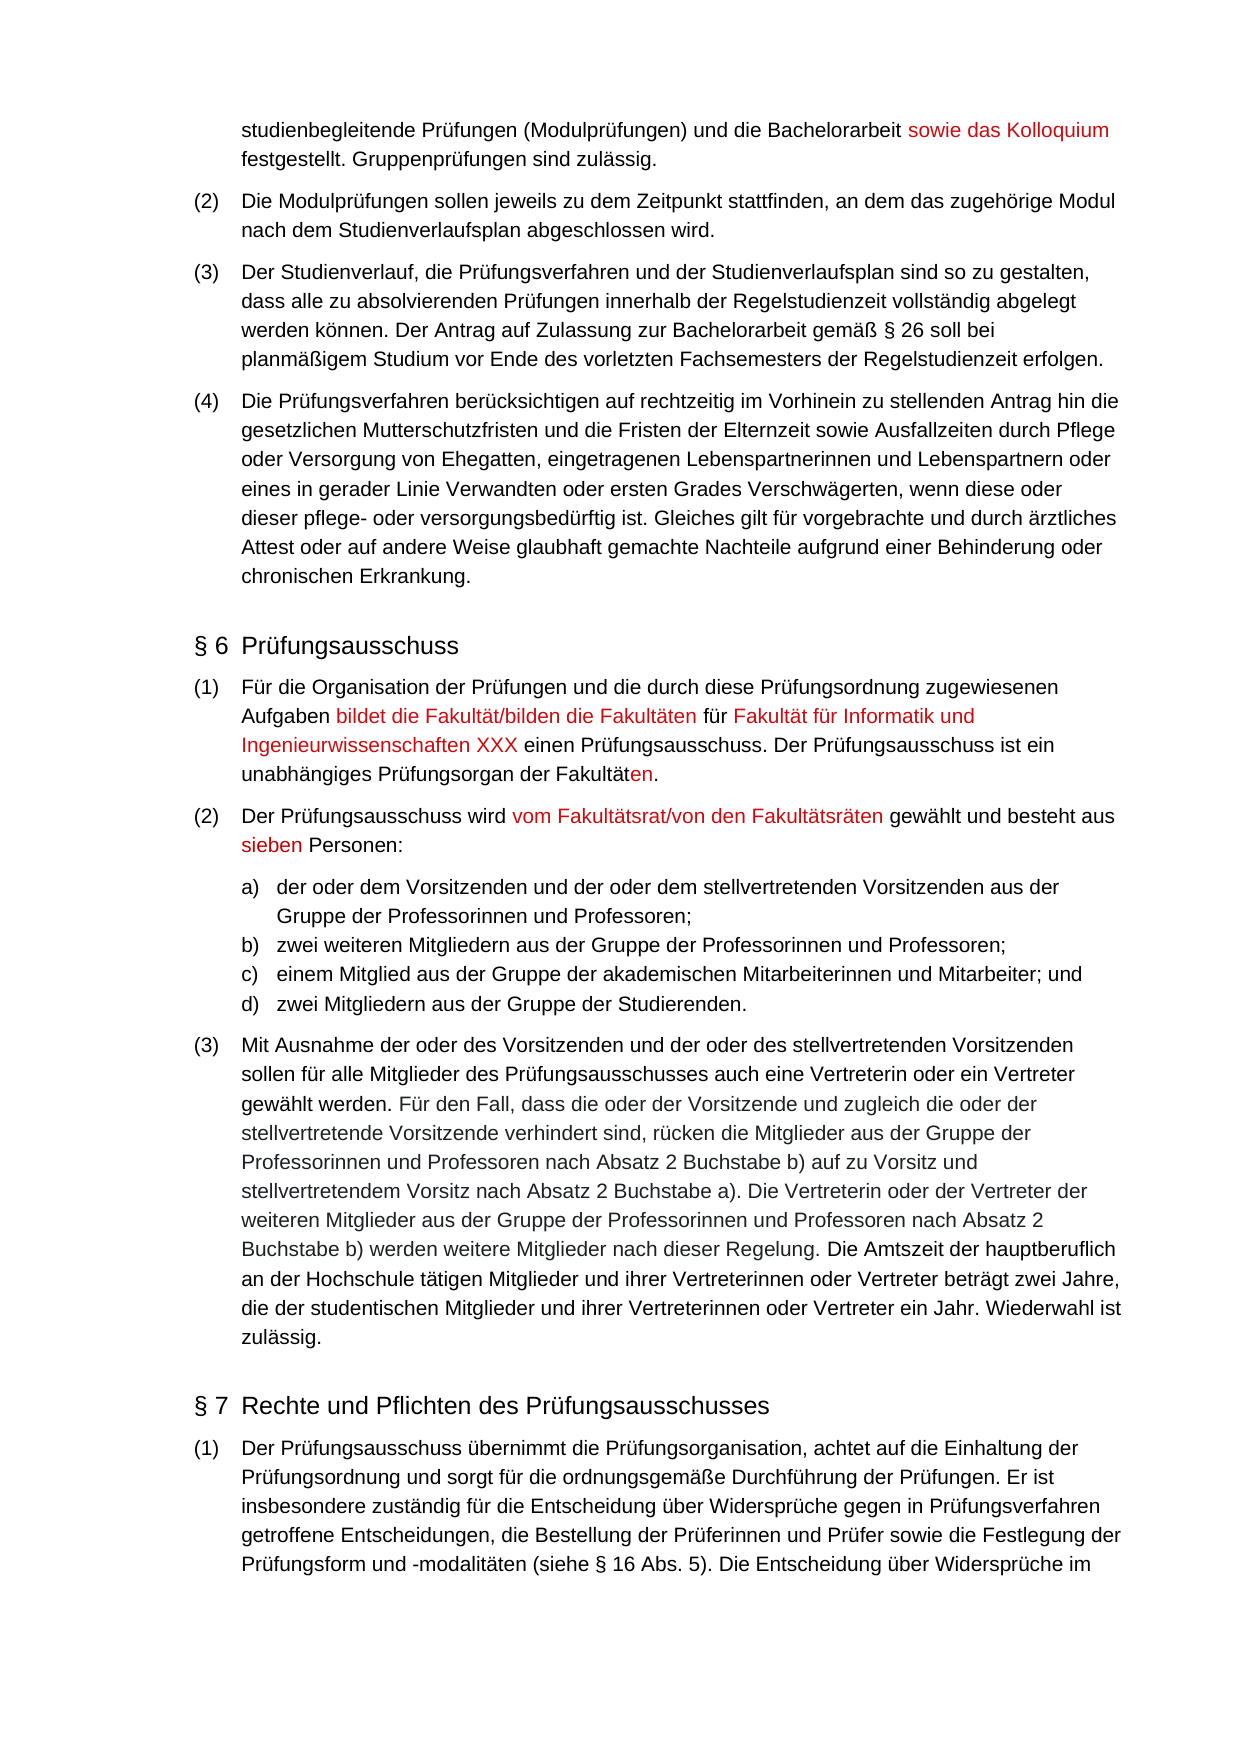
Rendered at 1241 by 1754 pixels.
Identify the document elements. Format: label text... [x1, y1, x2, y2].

list Der Prüfungsausschuss wird vom Fakultätsrat gewählt und besteht aus sieben Personen: [194, 804, 1124, 857]
text zwei weiteren Mitgliedern aus der Gruppe der Professorinnen und Professoren; [241, 933, 1124, 957]
text einem Mitglied aus der Gruppe der akademischen Mitarbeiterinnen und Mitarbeiter; und [241, 962, 1124, 986]
subtitle Prüfungsausschuss [194, 631, 1124, 659]
text Die Modulprüfungen sollen jeweils zu dem Zeitpunkt stattfinden, an dem das zugehörige Modul nach dem Studienverlaufsplan abgeschlossen wird. [194, 189, 1124, 242]
list Für die Organisation der Prüfungen und die durch diese Prüfungsordnung zugewiesenen Aufgaben bildet die Fakultät für einen Prüfungsausschuss. Der Prüfungsausschuss ist ein unabhängiges Prüfungsorgan der Fakultät. [194, 675, 1124, 786]
subtitle Rechte und Pflichten des Prüfungsausschusses [194, 1391, 1124, 1420]
text Der Studienverlauf, die Prüfungsverfahren und der Studienverlaufsplan sind so zu gestalten, dass alle zu absolvierenden Prüfungen innerhalb der Regelstudienzeit vollständig abgelegt werden können. Der Antrag auf Zulassung zur Bachelorarbeit gemäß § 26 soll bei planmäßigem Studium vor Ende des vorletzten Fachsemesters der Regelstudienzeit erfolgen. [194, 260, 1124, 371]
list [194, 118, 1124, 171]
list Mit Ausnahme der oder des Vorsitzenden und der oder des stellvertretenden Vorsitzenden sollen für alle Mitglieder des Prüfungsausschusses auch eine Vertreterin oder ein Vertreter gewählt werden. Für den Fall, dass die oder der Vorsitzende und zugleich die oder der stellvertretende Vorsitzende verhindert sind, rücken die Mitglieder aus der Gruppe der Professorinnen und Professoren nach Absatz 2 Buchstabe b) auf zu Vorsitz und stellvertretendem Vorsitz nach Absatz 2 Buchstabe a). Die Vertreterin oder der Vertreter der weiteren Mitglieder aus der Gruppe der Professorinnen und Professoren nach Absatz 2 Buchstabe b) werden weitere Mitglieder nach dieser Regelung. Die Amtszeit der hauptberuflich an der Hochschule tätigen Mitglieder und ihrer Vertreterinnen oder Vertreter beträgt zwei Jahre, die der studentischen Mitglieder und ihrer Vertreterinnen oder Vertreter ein Jahr. Wiederwahl ist zulässig. [194, 1033, 1124, 1349]
text Die Prüfungsverfahren berücksichtigen auf rechtzeitig im Vorhinein zu stellenden Antrag hin die gesetzlichen Mutterschutzfristen und die Fristen der Elternzeit sowie Ausfallzeiten durch Pflege oder Versorgung von Ehegatten, eingetragenen Lebenspartnerinnen und Lebenspartnern oder eines in gerader Linie Verwandten oder ersten Grades Verschwägerten, wenn diese oder dieser pflege- oder versorgungsbedürftig ist. Gleiches gilt für vorgebrachte und durch ärztliches Attest oder auf andere Weise glaubhaft gemachte Nachteile aufgrund einer Behinderung oder chronischen Erkrankung. [194, 389, 1124, 588]
text zwei Mitgliedern aus der Gruppe der Studierenden. [241, 991, 1124, 1015]
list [194, 1435, 1124, 1576]
text der oder dem Vorsitzenden und der oder dem stellvertretenden Vorsitzenden aus der Gruppe der Professorinnen und Professoren; [241, 875, 1124, 928]
